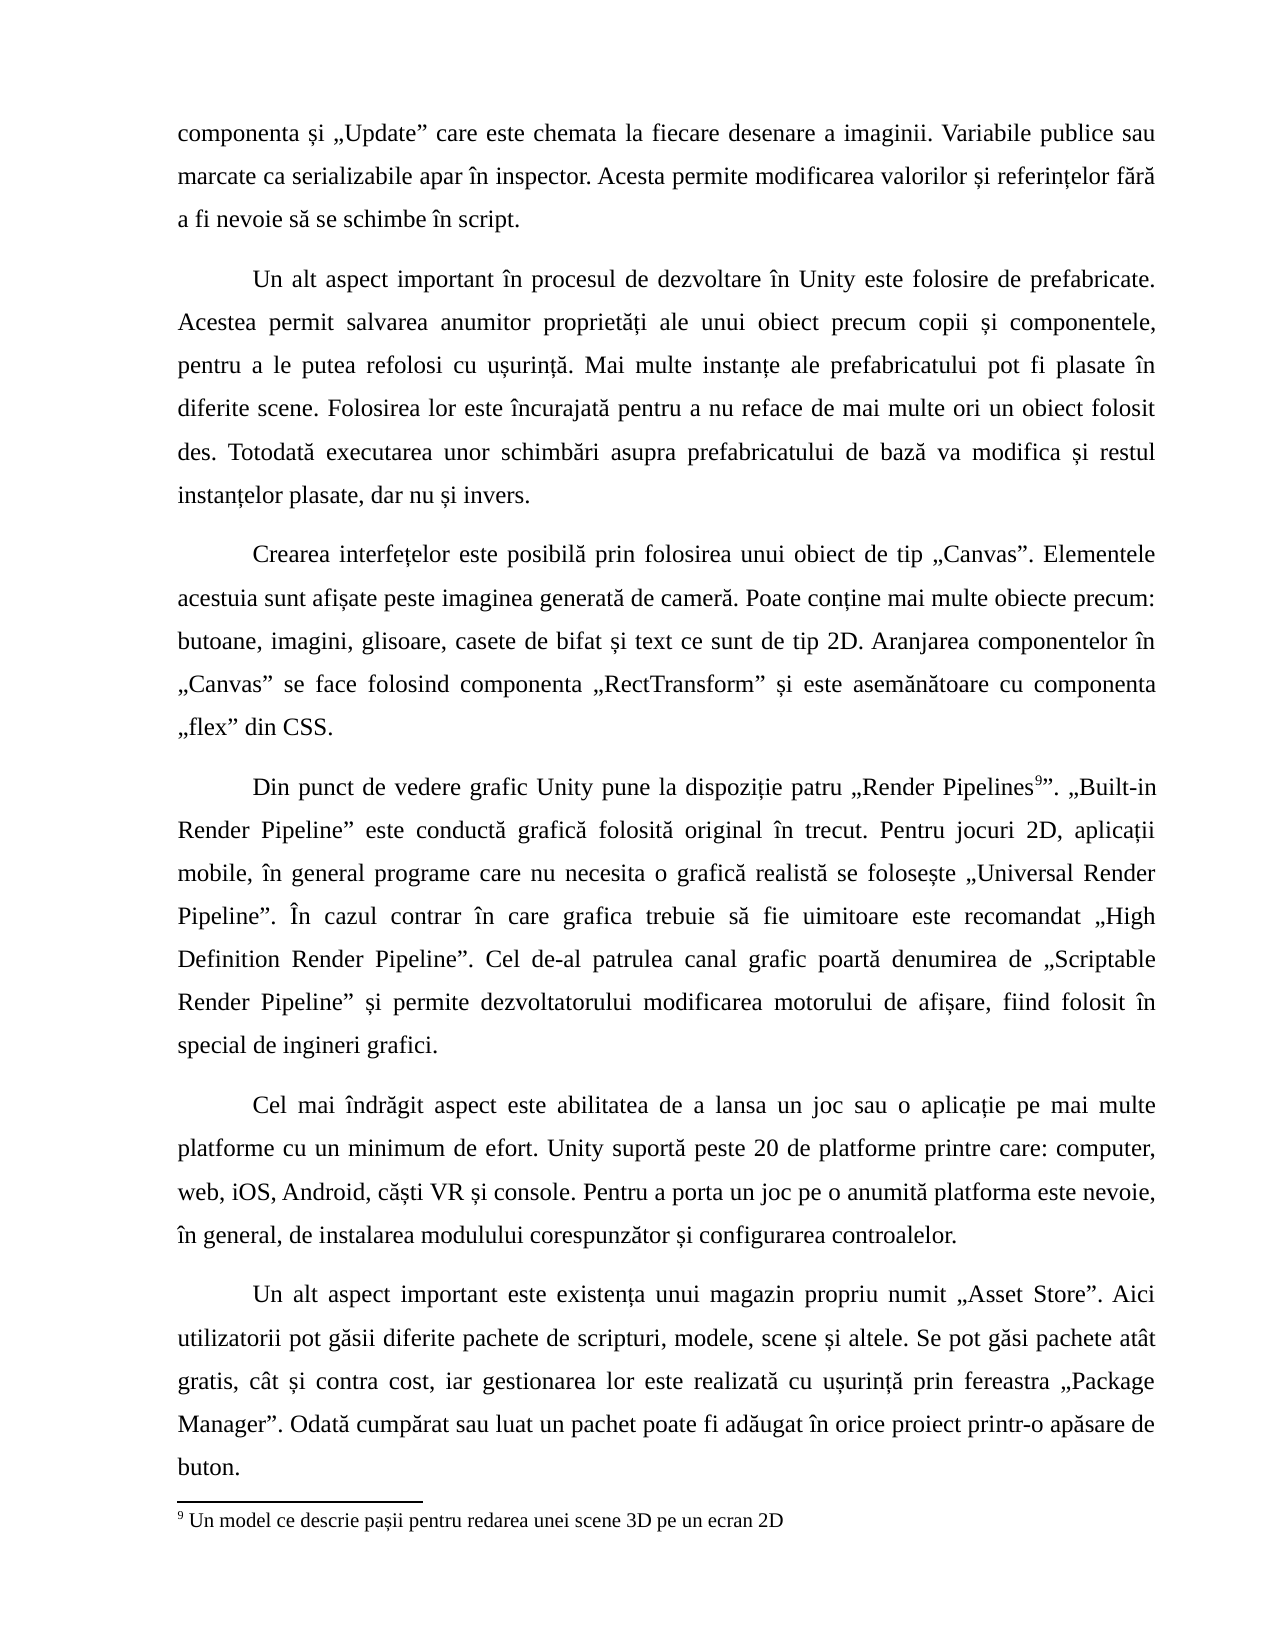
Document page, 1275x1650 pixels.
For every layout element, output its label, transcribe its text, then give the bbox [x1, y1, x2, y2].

text Cel mai îndrăgit aspect este abilitatea de a lansa un joc sau o aplicație pe mai multe platforme cu un minimum de efort. Unity suportă peste 20 de platforme printre care: computer, web, iOS, Android, căști VR și console. Pentru a porta un joc pe o anumită platforma este nevoie, în general, de instalarea modulului corespunzător și configurarea controalelor. [177, 1090, 1157, 1248]
text Din punct de vedere grafic Unity pune la dispoziție patru „Render Pipelines”. „Built-in Render Pipeline” este conductă grafică folosită original în trecut. Pentru jocuri 2D, aplicații mobile, în general programe care nu necesita o grafică realistă se folosește „Universal Render Pipeline”. În cazul contrar în care grafica trebuie să fie uimitoare este recomandat „High Definition Render Pipeline”. Cel de-al patrulea canal grafic poartă denumirea de „Scriptable Render Pipeline” și permite dezvoltatorului modificarea motorului de afișare, fiind folosit în special de ingineri grafici. [177, 772, 1157, 1059]
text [177, 118, 1157, 233]
text Un alt aspect important este existența unui magazin propriu numit „Asset Store”. Aici utilizatorii pot găsii diferite pachete de scripturi, modele, scene și altele. Se pot găsi pachete atât gratis, cât și contra cost, iar gestionarea lor este realizată cu ușurință prin fereastra „Package Manager”. Odată cumpărat sau luat un pachet poate fi adăugat în orice proiect printr-o apăsare de buton. [177, 1279, 1157, 1481]
text Un alt aspect important în procesul de dezvoltare în Unity este folosire de prefabricate. Acestea permit salvarea anumitor proprietăți ale unui obiect precum copii și componentele, pentru a le putea refolosi cu ușurință. Mai multe instanțe ale prefabricatului pot fi plasate în diferite scene. Folosirea lor este încurajată pentru a nu reface de mai multe ori un obiect folosit des. Totodată executarea unor schimbări asupra prefabricatului de bază va modifica și restul instanțelor plasate, dar nu și invers. [177, 264, 1157, 508]
text Crearea interfețelor este posibilă prin folosirea unui obiect de tip „Canvas”. Elementele acestuia sunt afișate peste imaginea generată de cameră. Poate conține mai multe obiecte precum: butoane, imagini, glisoare, casete de bifat și text ce sunt de tip 2D. Aranjarea componentelor în „Canvas” se face folosind componenta „RectTransform” și este asemănătoare cu componenta „flex” din CSS. [177, 539, 1157, 741]
